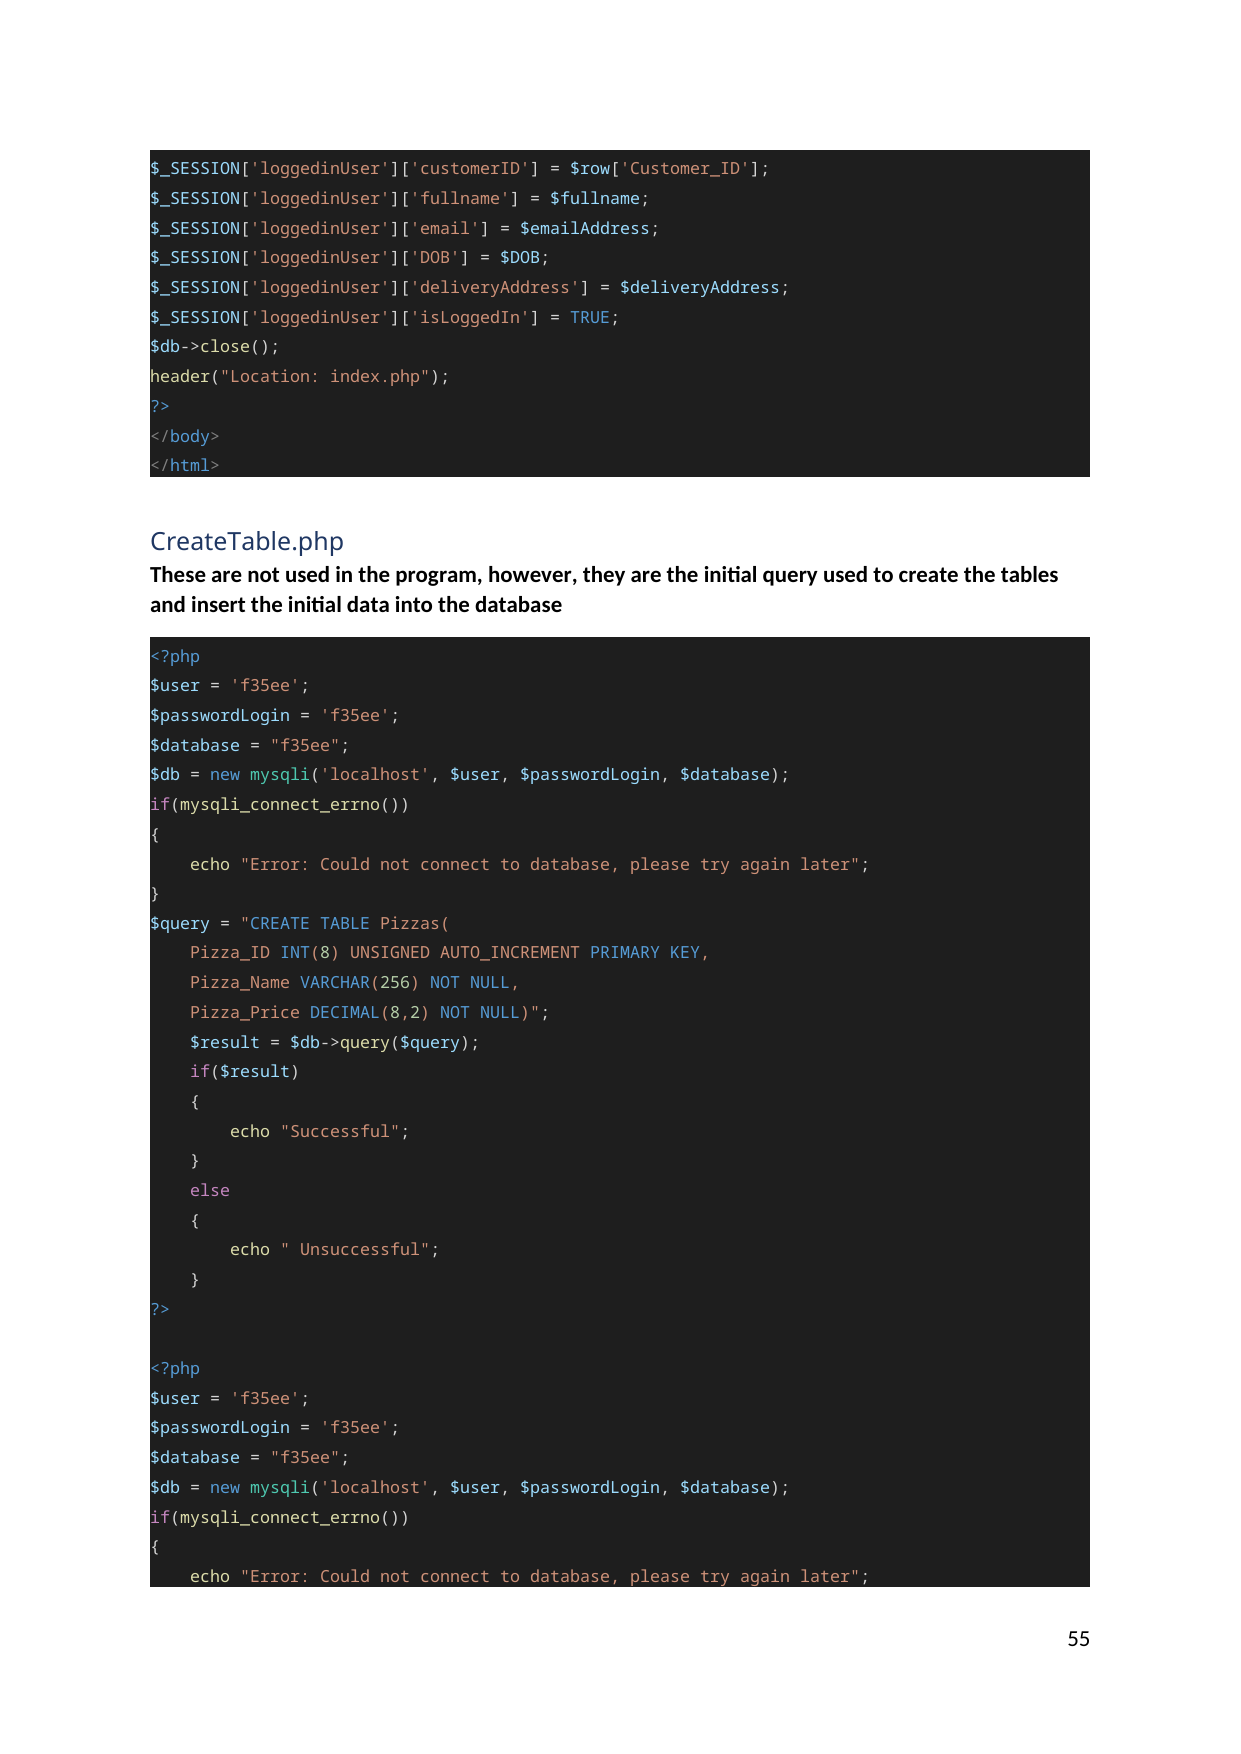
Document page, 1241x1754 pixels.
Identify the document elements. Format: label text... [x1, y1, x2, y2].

text $query = "CREATE TABLE Pizzas( [150, 904, 1090, 934]
text $_SESSION['loggedinUser']['deliveryAddress'] = $deliveryAddress; [150, 269, 1090, 298]
text $result = $db->query($query); [150, 1023, 1090, 1053]
text header("Location: index.php"); [150, 358, 1090, 387]
text if(mysqli_connect_errno()) [150, 1498, 1090, 1528]
subtitle CreateTable.php [150, 523, 1090, 557]
text </html> [150, 447, 1090, 477]
text echo "Error: Could not connect to database, please try again later"; [150, 845, 1090, 875]
text } [150, 875, 1090, 904]
text { [150, 1201, 1090, 1231]
text if(mysqli_connect_errno()) [150, 786, 1090, 815]
text { [150, 1083, 1090, 1112]
text else [150, 1172, 1090, 1201]
text } [150, 1142, 1090, 1172]
text echo "Error: Could not connect to database, please try again later"; [150, 1558, 1090, 1587]
text { [150, 815, 1090, 845]
text ?> [150, 1290, 1090, 1320]
text $_SESSION['loggedinUser']['isLoggedIn'] = TRUE; [150, 298, 1090, 328]
text } [150, 1261, 1090, 1290]
text Pizza_ID INT(8) UNSIGNED AUTO_INCREMENT PRIMARY KEY, [150, 934, 1090, 964]
text echo "Successful"; [150, 1112, 1090, 1142]
text Pizza_Name VARCHAR(256) NOT NULL, [150, 964, 1090, 993]
text $database = "f35ee"; [150, 726, 1090, 756]
text ?> [150, 387, 1090, 417]
text $_SESSION['loggedinUser']['customerID'] = $row['Customer_ID']; [150, 150, 1090, 180]
text $user = 'f35ee'; [150, 667, 1090, 697]
text $database = "f35ee"; [150, 1439, 1090, 1468]
text $_SESSION['loggedinUser']['fullname'] = $fullname; [150, 180, 1090, 209]
text echo " Unsuccessful"; [150, 1231, 1090, 1261]
text $_SESSION['loggedinUser']['DOB'] = $DOB; [150, 239, 1090, 269]
text These are not used in the program, however, they are the initial query used to create the tables and insert the initial data into the database [150, 560, 1090, 618]
text $passwordLogin = 'f35ee'; [150, 1409, 1090, 1439]
text $db->close(); [150, 328, 1090, 358]
text <?php [150, 1350, 1090, 1379]
text $user = 'f35ee'; [150, 1379, 1090, 1409]
text $_SESSION['loggedinUser']['email'] = $emailAddress; [150, 209, 1090, 239]
text <?php [150, 637, 1090, 667]
text $db = new mysqli('localhost', $user, $passwordLogin, $database); [150, 756, 1090, 786]
text Pizza_Price DECIMAL(8,2) NOT NULL)"; [150, 993, 1090, 1023]
text </body> [150, 417, 1090, 447]
text { [150, 1528, 1090, 1558]
text $passwordLogin = 'f35ee'; [150, 697, 1090, 726]
text $db = new mysqli('localhost', $user, $passwordLogin, $database); [150, 1468, 1090, 1498]
text if($result) [150, 1053, 1090, 1083]
